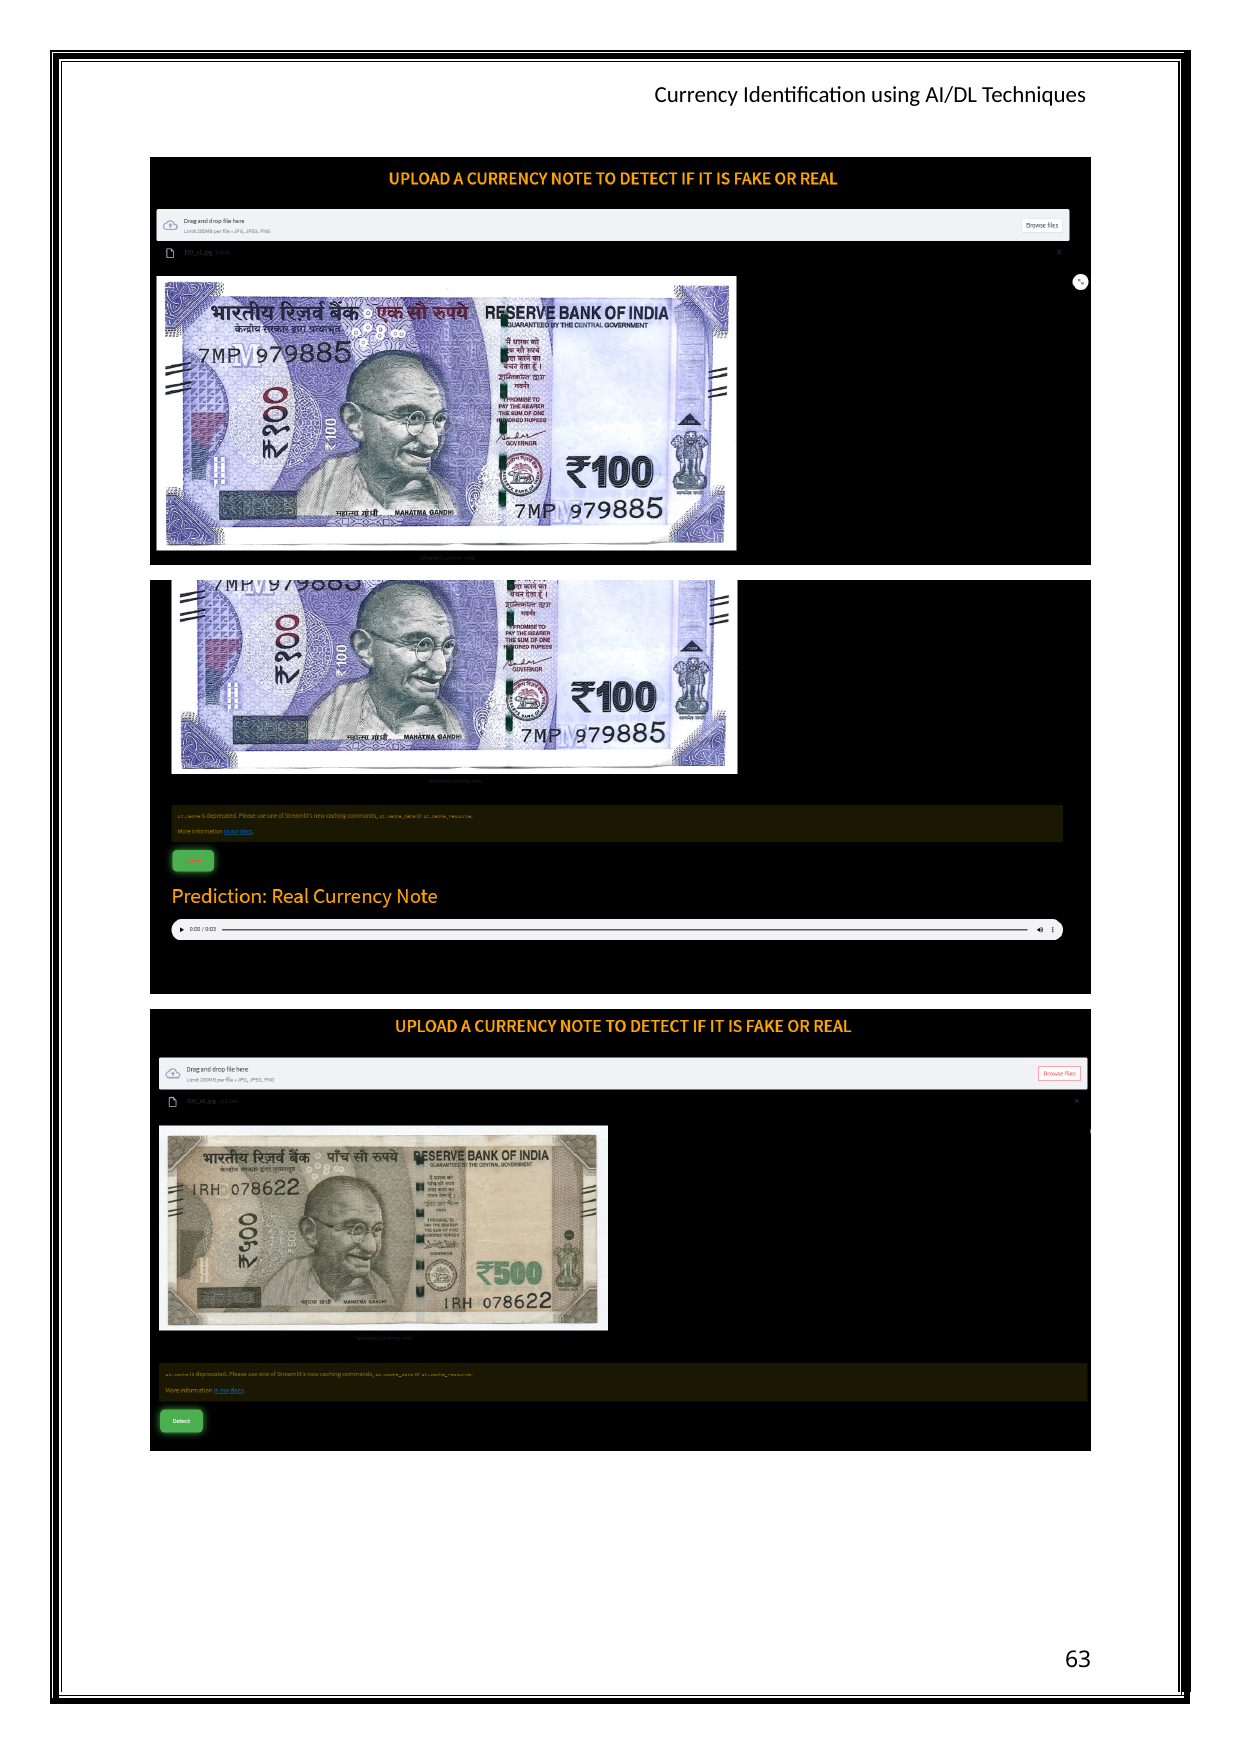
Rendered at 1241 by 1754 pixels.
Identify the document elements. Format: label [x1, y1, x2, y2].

picture [150, 1009, 1091, 1451]
picture [150, 580, 1091, 994]
picture [150, 157, 1091, 565]
